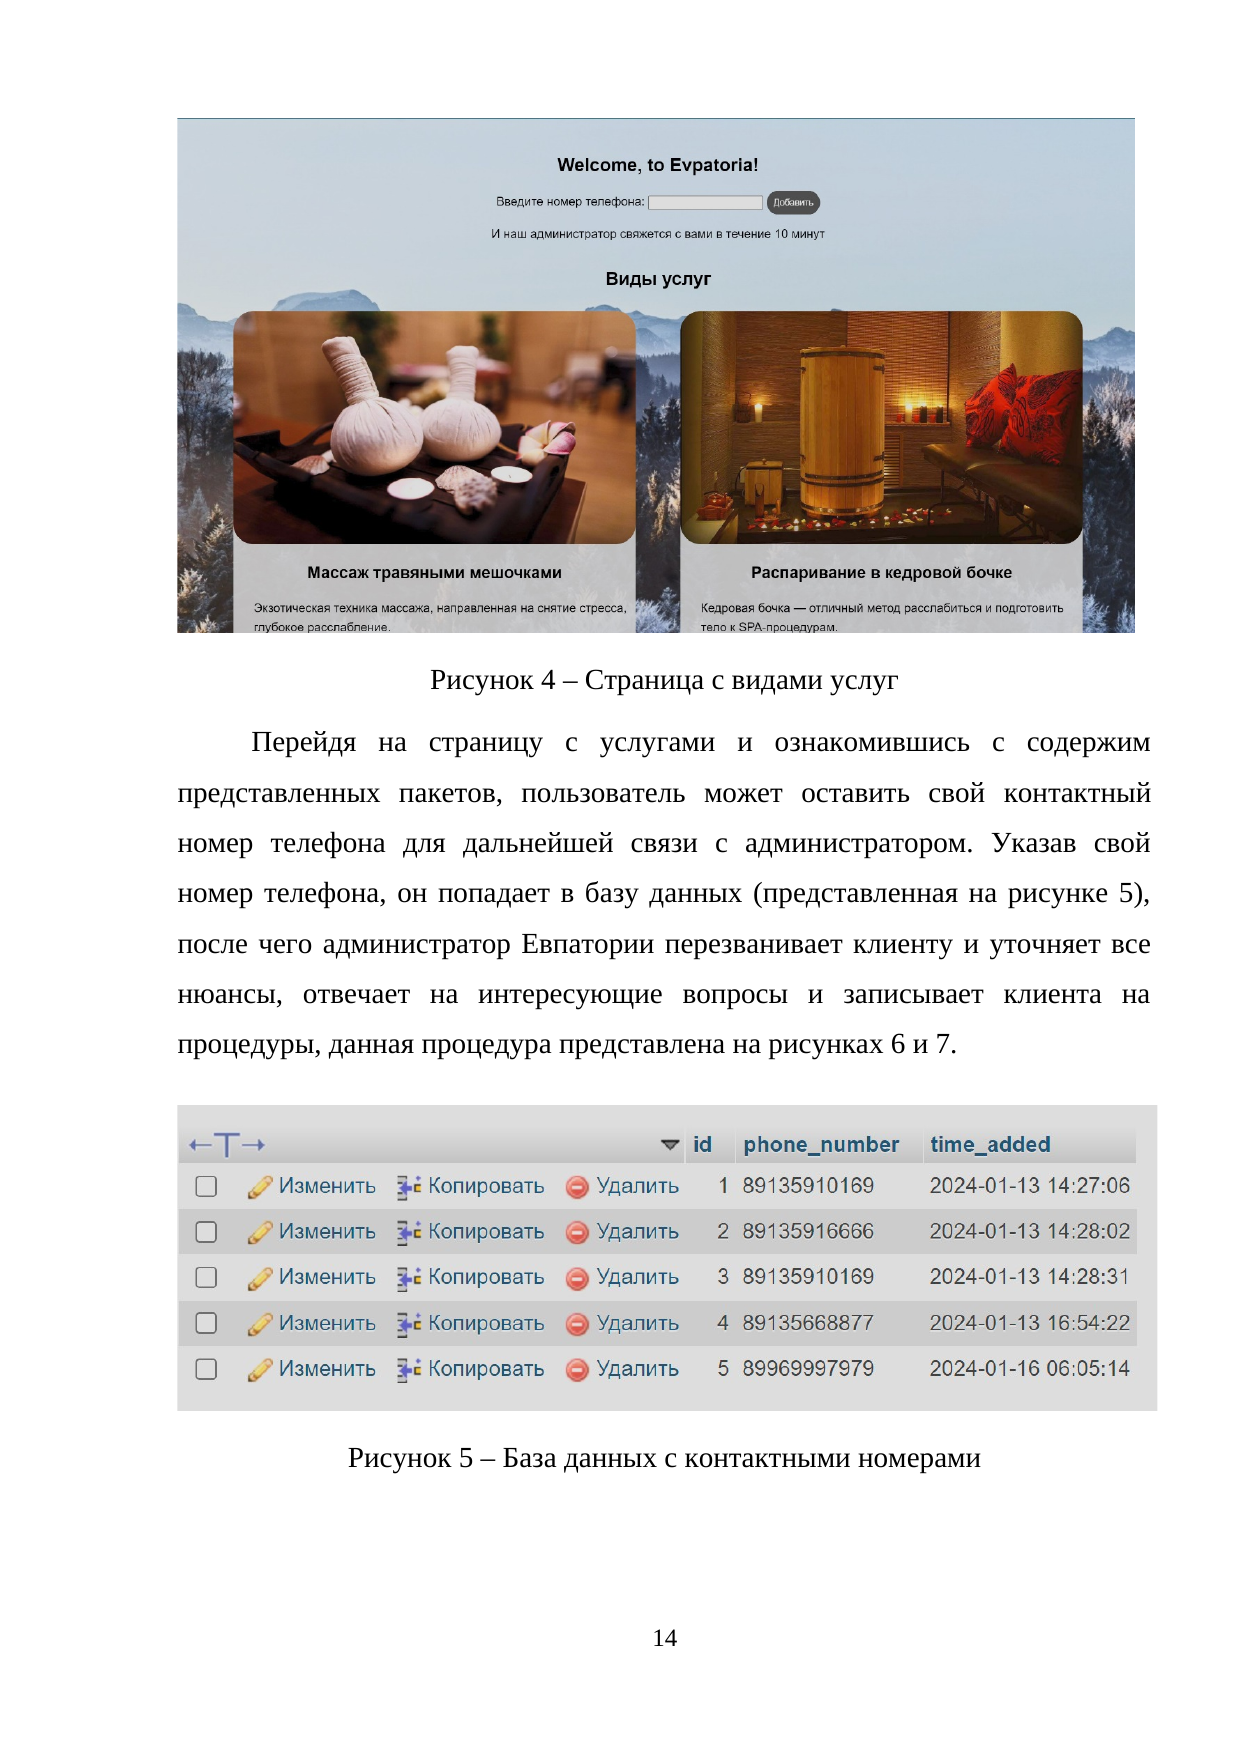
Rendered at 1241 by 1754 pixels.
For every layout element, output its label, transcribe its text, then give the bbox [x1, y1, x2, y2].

text Рисунок 5 – База данных с контактными номерами [177, 1440, 1152, 1473]
picture [177, 118, 1135, 633]
picture [177, 1105, 1158, 1411]
text Перейдя на страницу с услугами и ознакомившись с содержим представленных пакетов, пользователь может оставить свой контактный номер телефона для дальнейшей связи с администратором. Указав свой номер телефона, он попадает в базу данных (представленная на рисунке 5), после чего администратор Евпатории перезванивает клиенту и уточняет все нюансы, отвечает на интересующие вопросы и записывает клиента на процедуры, данная процедура представлена на рисунках 6 и 7. [177, 724, 1152, 1060]
text Рисунок 4 – Страница с видами услуг [177, 662, 1152, 695]
